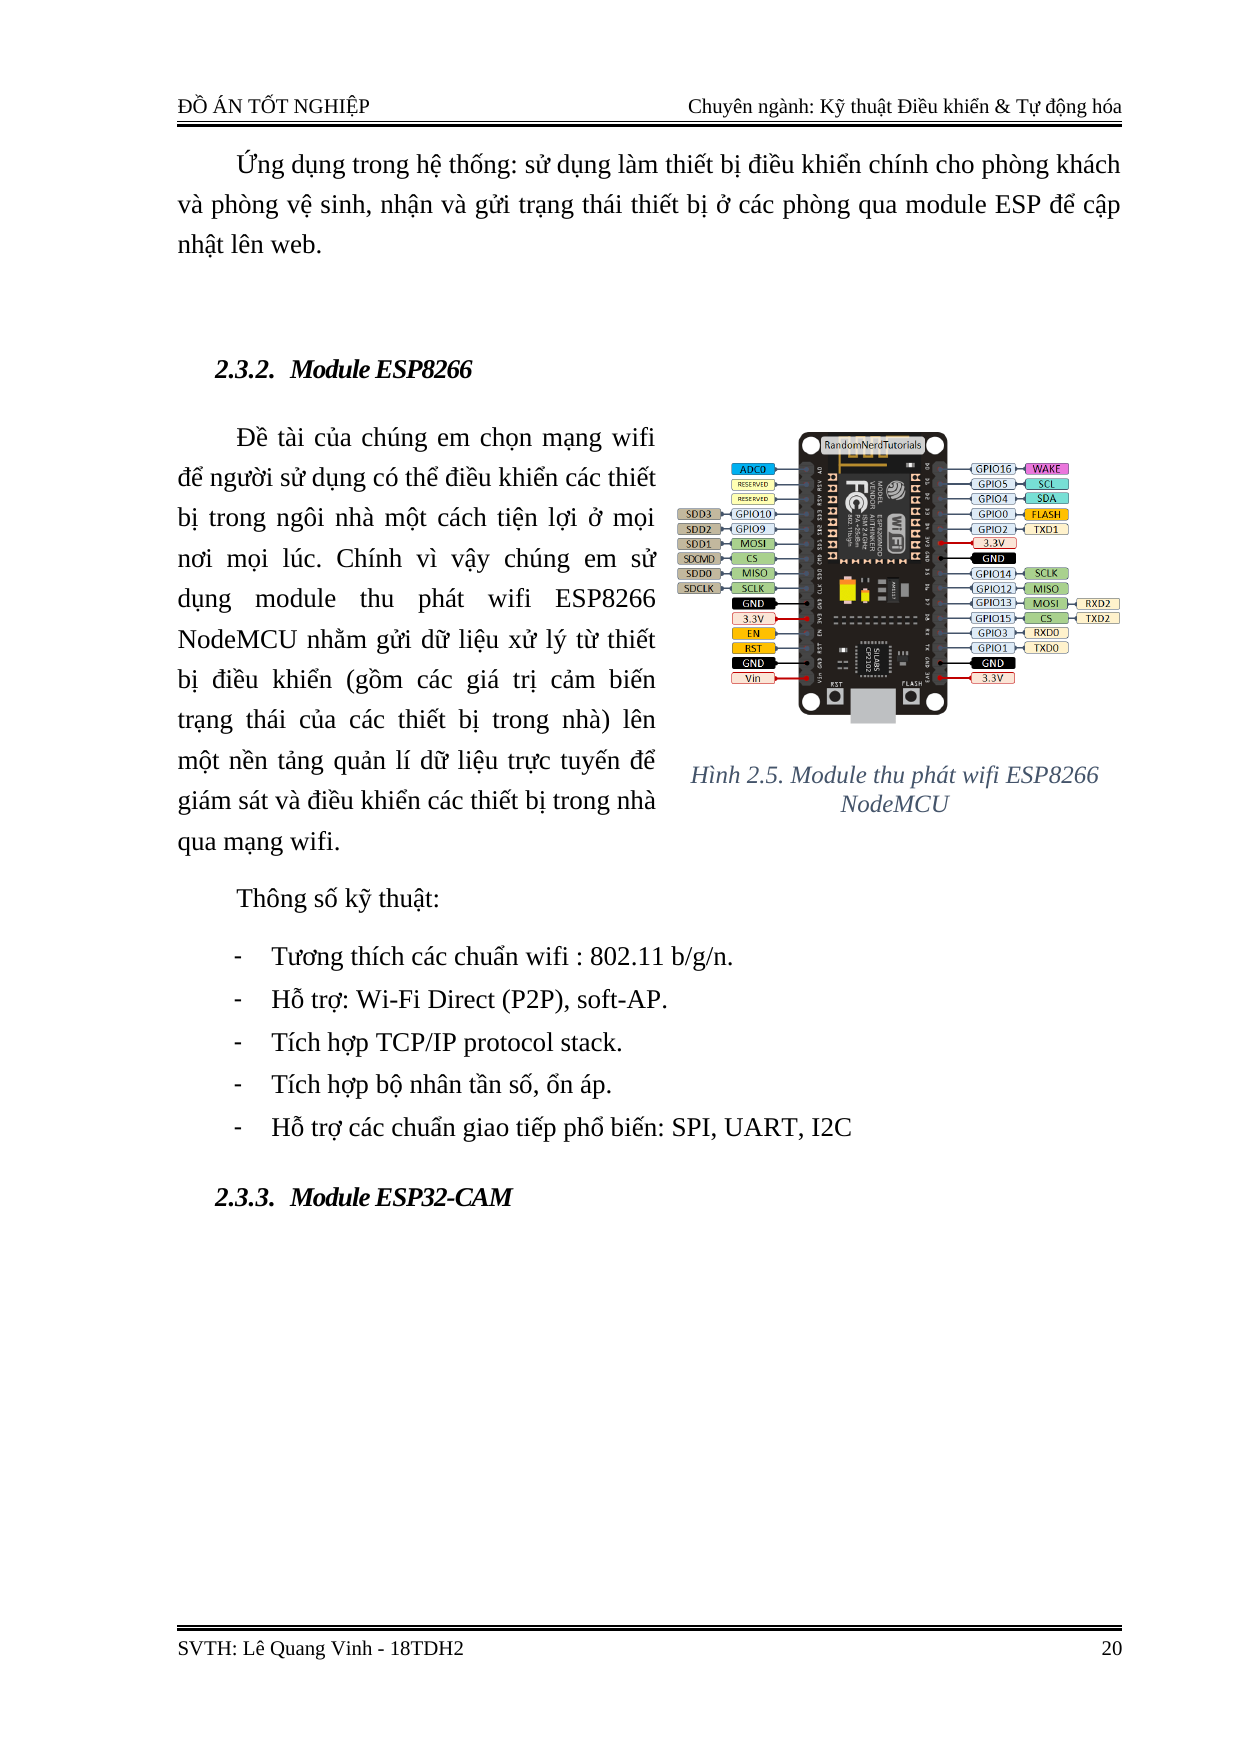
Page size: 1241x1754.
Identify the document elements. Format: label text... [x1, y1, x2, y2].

text Thông số kỹ thuật: [177, 882, 1122, 913]
list Tích hợp TCP/IP protocol stack. [233, 1025, 1122, 1058]
list Hỗ trợ các chuẩn giao tiếp phổ biến: SPI, UART, I2C [233, 1111, 1122, 1144]
list Hỗ trợ: Wi-Fi Direct (P2P), soft-AP. [233, 982, 1122, 1015]
picture [675, 430, 1121, 726]
text Ứng dụng trong hệ thống: sử dụng làm thiết bị điều khiển chính cho phòng khách và phòng vệ sinh, nhận và gửi trạng thái thiết bị ở các phòng qua module ESP để cập nhật lên web. [177, 148, 1122, 260]
subtitle Module ESP8266 [215, 353, 1122, 384]
list Tương thích các chuẩn wifi : 802.11 b/g/n. [233, 939, 1122, 972]
subtitle Module ESP32-CAM [215, 1181, 1122, 1212]
list Tích hợp bộ nhân tần số, ổn áp. [233, 1068, 1122, 1101]
